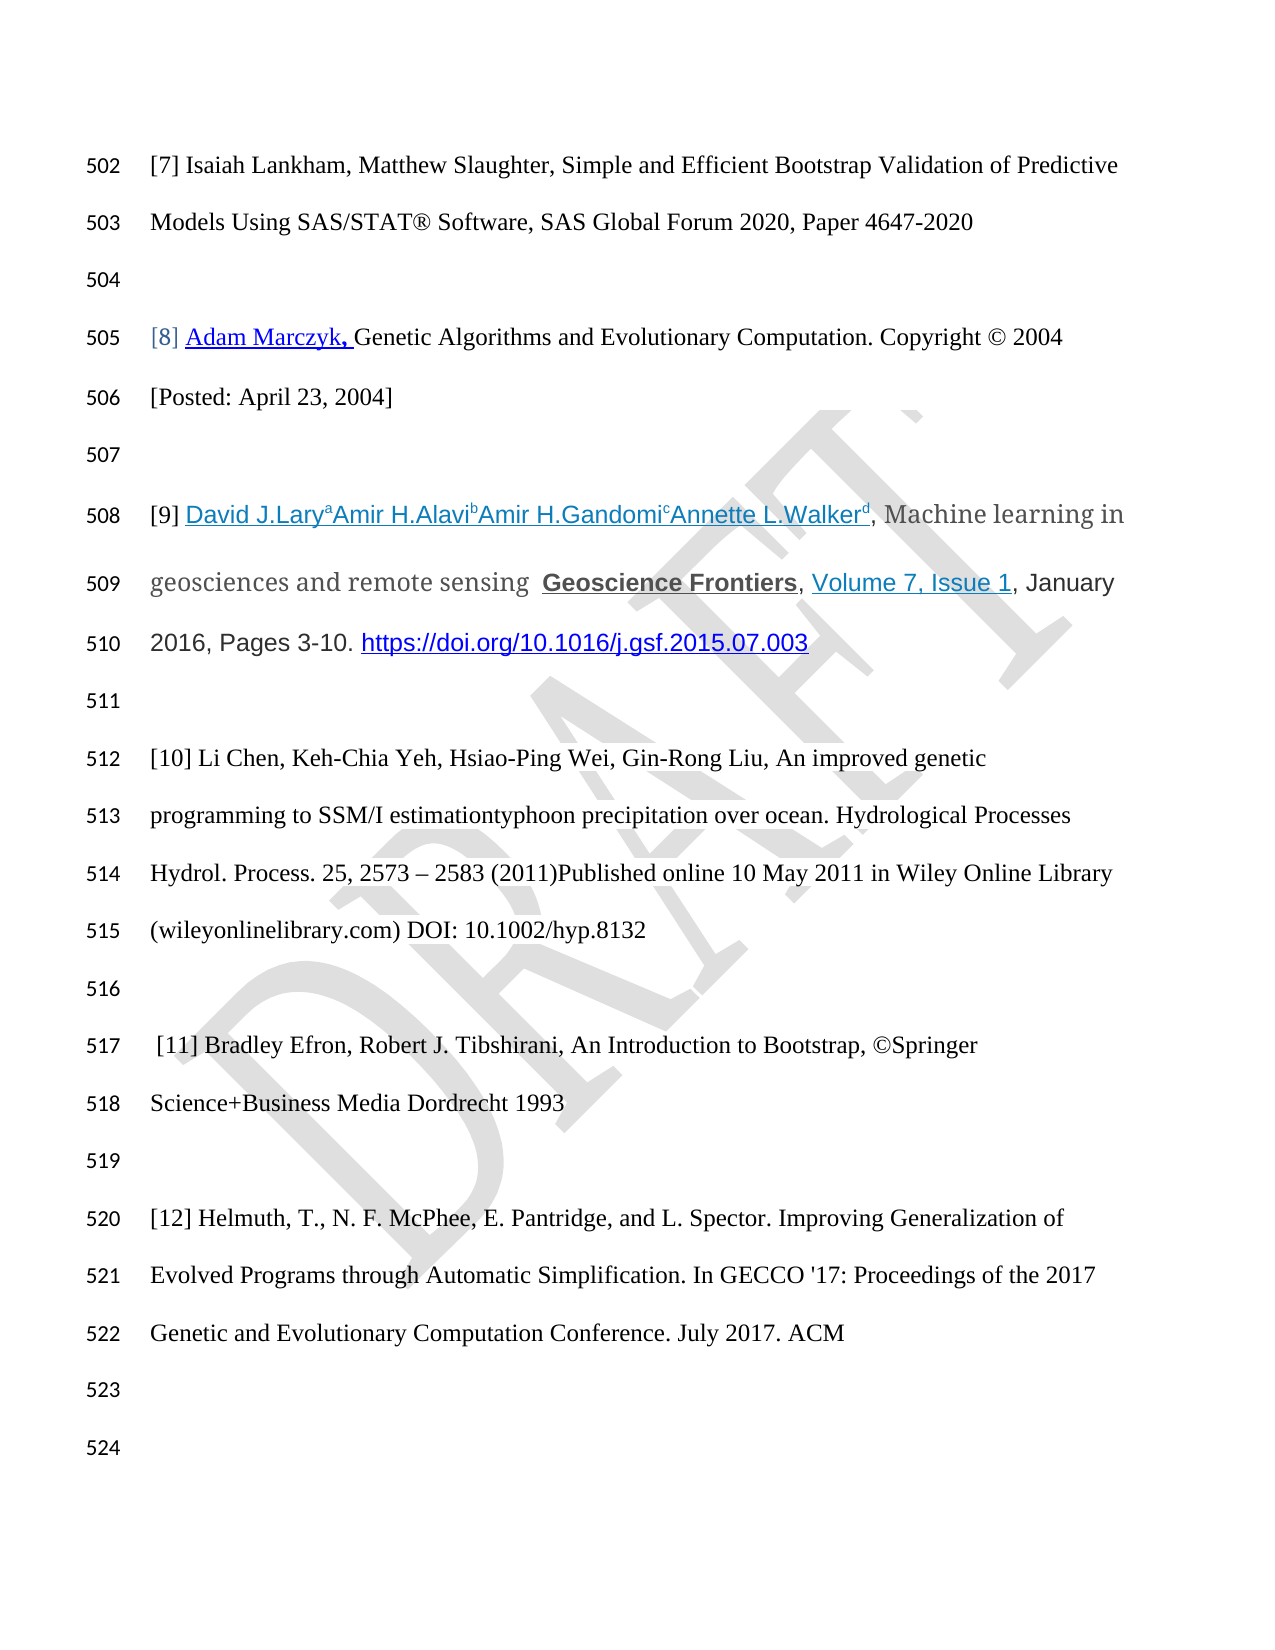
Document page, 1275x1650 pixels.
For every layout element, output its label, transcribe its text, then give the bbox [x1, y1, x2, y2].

text [10] Li Chen, Keh-Chia Yeh, Hsiao-Ping Wei, Gin-Rong Liu, An improved genetic programming to SSM/I estimationtyphoon precipitation over ocean. Hydrological Processes Hydrol. Process. 25, 2573 – 2583 (2011)Published online 10 May 2011 in Wiley Online Library (wileyonlinelibrary.com) DOI: 10.1002/hyp.8132 [150, 743, 1125, 944]
text [9] David J.LaryaAmir H.AlavibAmir H.GandomicAnnette L.Walkerd, Machine learning in geosciences and remote sensing Geoscience Frontiers, Volume 7, Issue 1, January 2016, Pages 3-10. https://doi.org/10.1016/j.gsf.2015.07.003 [150, 497, 1125, 656]
text [Posted: April 23, 2004] [150, 382, 1125, 410]
text [7] Isaiah Lankham, Matthew Slaughter, Simple and Efficient Bootstrap Validation of Predictive Models Using SAS/STAT® Software, SAS Global Forum 2020, Paper 4647-2020 [150, 150, 1125, 236]
text [12] Helmuth, T., N. F. McPhee, E. Pantridge, and L. Spector. Improving Generalization of Evolved Programs through Automatic Simplification. In GECCO '17: Proceedings of the 2017 Genetic and Evolutionary Computation Conference. July 2017. ACM [150, 1203, 1125, 1346]
text [11] Bradley Efron, Robert J. Tibshirani, An Introduction to Bootstrap, ©Springer Science+Business Media Dordrecht 1993 [150, 1030, 1125, 1116]
subtitle [8] Adam Marczyk, Genetic Algorithms and Evolutionary Computation. Copyright © 2004 [150, 322, 1125, 352]
